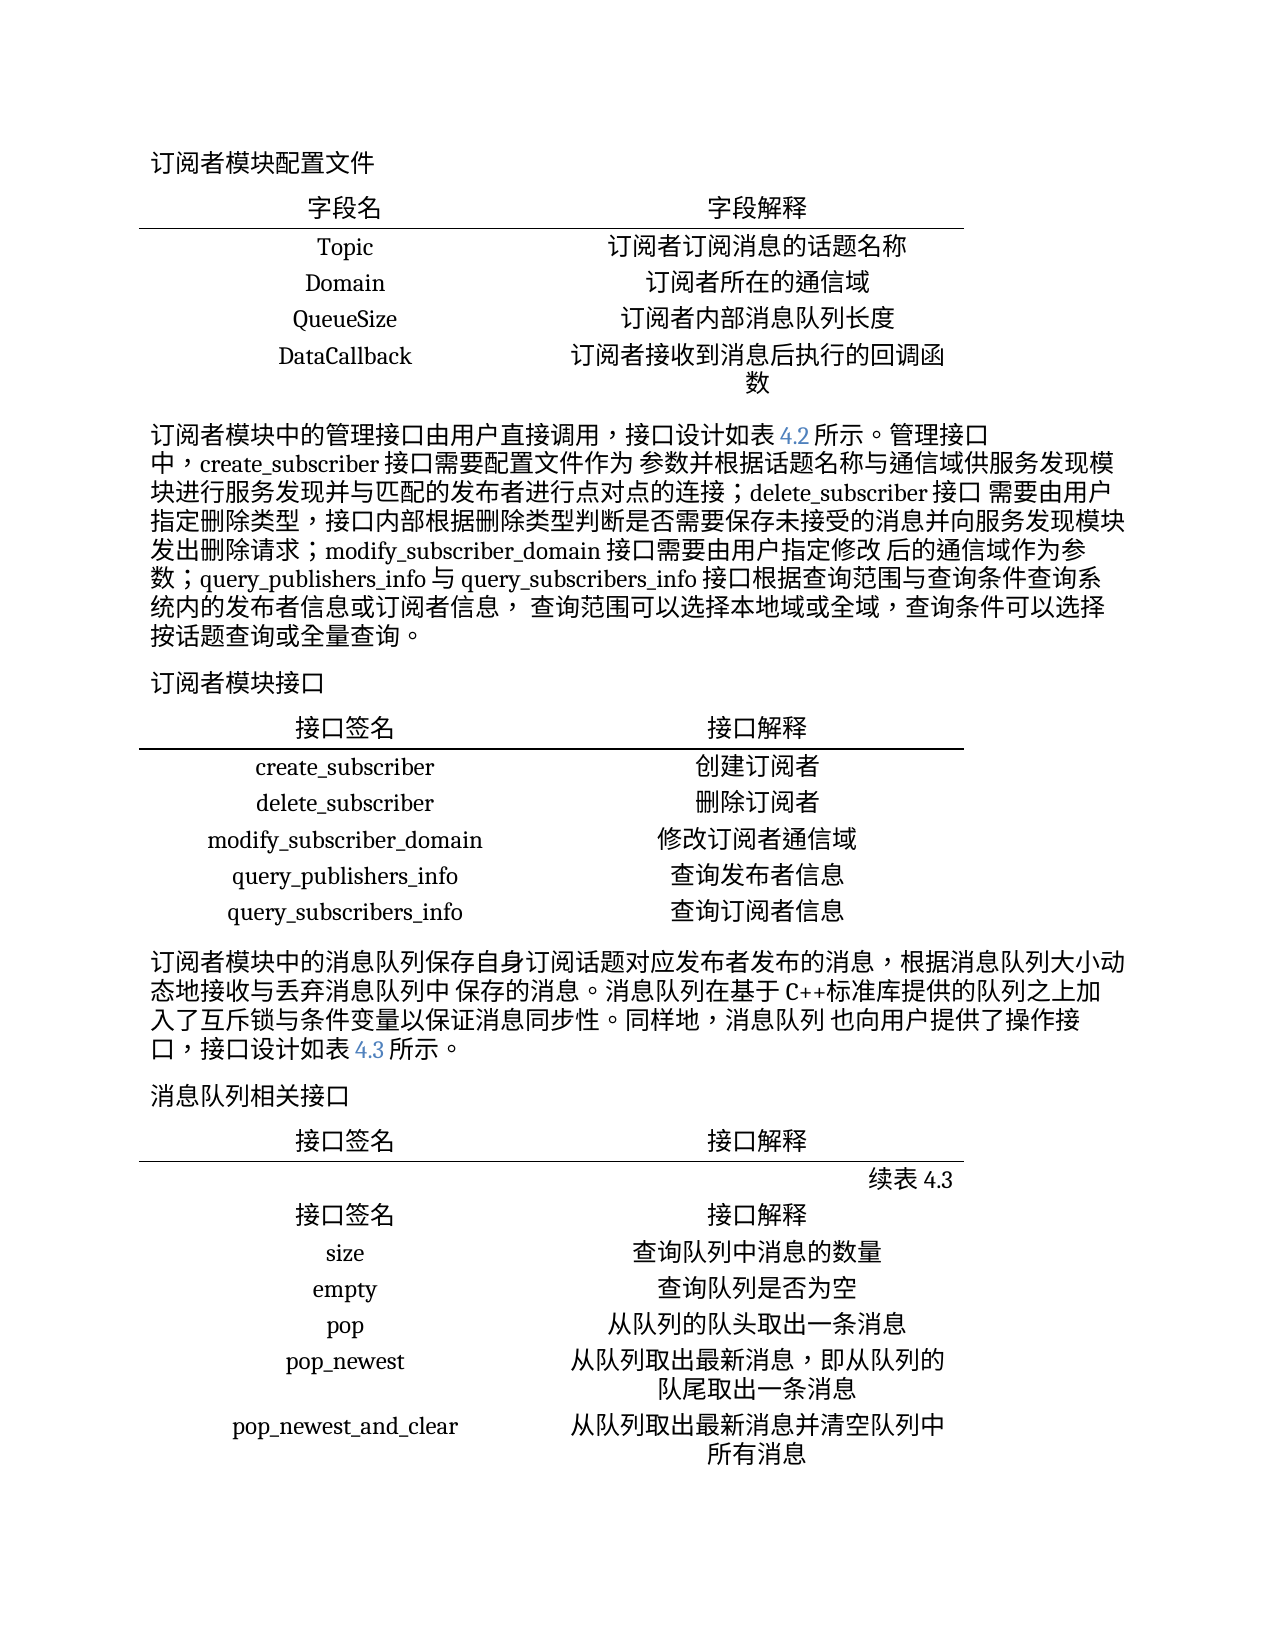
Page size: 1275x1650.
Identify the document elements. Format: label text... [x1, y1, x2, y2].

table_cell pop_newest_and_clear [139, 1409, 551, 1473]
text 订阅者模块中的消息队列保存自身订阅话题对应发布者发布的消息，根据消息队列大小动态地接收与丢弃消息队列中 保存的消息。消息队列在基于C++标准库提供的队列之上加入了互斥锁与条件变量以保证消息同步性。同样地，消息队列 也向用户提供了操作接口，接口设计如表4.3所示。 [150, 949, 1125, 1064]
table_cell 接口解释 [551, 1199, 964, 1235]
text 订阅者模块中的管理接口由用户直接调用，接口设计如表4.2所示。管理接口中，create_subscriber接口需要配置文件作为 参数并根据话题名称与通信域供服务发现模块进行服务发现并与匹配的发布者进行点对点的连接；delete_subscriber接口 需要由用户指定删除类型，接口内部根据删除类型判断是否需要保存未接受的消息并向服务发现模块发出删除请求；modify_subscriber_domain接口需要由用户指定修改 后的通信域作为参数；query_publishers_info与query_subscribers_info接口根据查询范围与查询条件查询系统内的发布者信息或订阅者信息， 查询范围可以选择本地域或全域，查询条件可以选择按话题查询或全量查询。 [150, 422, 1125, 652]
table_cell 订阅者接收到消息后执行的回调函数 [551, 338, 964, 403]
table_cell QueueSize [139, 302, 551, 338]
table_cell 订阅者订阅消息的话题名称 [551, 229, 964, 265]
table_cell 接口签名 [139, 1199, 551, 1235]
table_cell empty [139, 1271, 551, 1307]
table_cell 从队列的队头取出一条消息 [551, 1307, 964, 1343]
text 订阅者模块配置文件 [150, 150, 1125, 179]
table_header 字段名 [139, 191, 551, 227]
text 消息队列相关接口 [150, 1083, 1125, 1112]
table_cell 查询队列是否为空 [551, 1271, 964, 1307]
table_header 字段解释 [551, 191, 964, 227]
table_cell pop [139, 1307, 551, 1343]
table_cell create_subscriber [139, 750, 551, 786]
table_cell query_subscribers_info [139, 894, 551, 931]
table_cell 修改订阅者通信域 [551, 822, 964, 858]
table_cell 订阅者所在的通信域 [551, 265, 964, 302]
table_header 接口签名 [139, 712, 551, 748]
table_header 接口解释 [551, 1124, 964, 1161]
table_cell query_publishers_info [139, 858, 551, 894]
table_cell 查询发布者信息 [551, 858, 964, 894]
table_cell 删除订阅者 [551, 786, 964, 822]
table_cell modify_subscriber_domain [139, 822, 551, 858]
table_cell 创建订阅者 [551, 750, 964, 786]
table_cell 查询队列中消息的数量 [551, 1235, 964, 1271]
table_cell Domain [139, 265, 551, 302]
table_cell 订阅者内部消息队列长度 [551, 302, 964, 338]
table_cell 查询订阅者信息 [551, 894, 964, 931]
text 订阅者模块接口 [150, 670, 1125, 699]
table_cell 从队列取出最新消息并清空队列中所有消息 [551, 1409, 964, 1473]
table_cell 续表4.3 [139, 1162, 964, 1198]
table_cell Topic [139, 229, 551, 265]
table_cell pop_newest [139, 1344, 551, 1408]
table_header 接口签名 [139, 1124, 551, 1161]
table_cell DataCallback [139, 338, 551, 403]
table_cell size [139, 1235, 551, 1271]
table_header 接口解释 [551, 712, 964, 748]
table_cell delete_subscriber [139, 786, 551, 822]
table_cell 从队列取出最新消息，即从队列的队尾取出一条消息 [551, 1344, 964, 1408]
